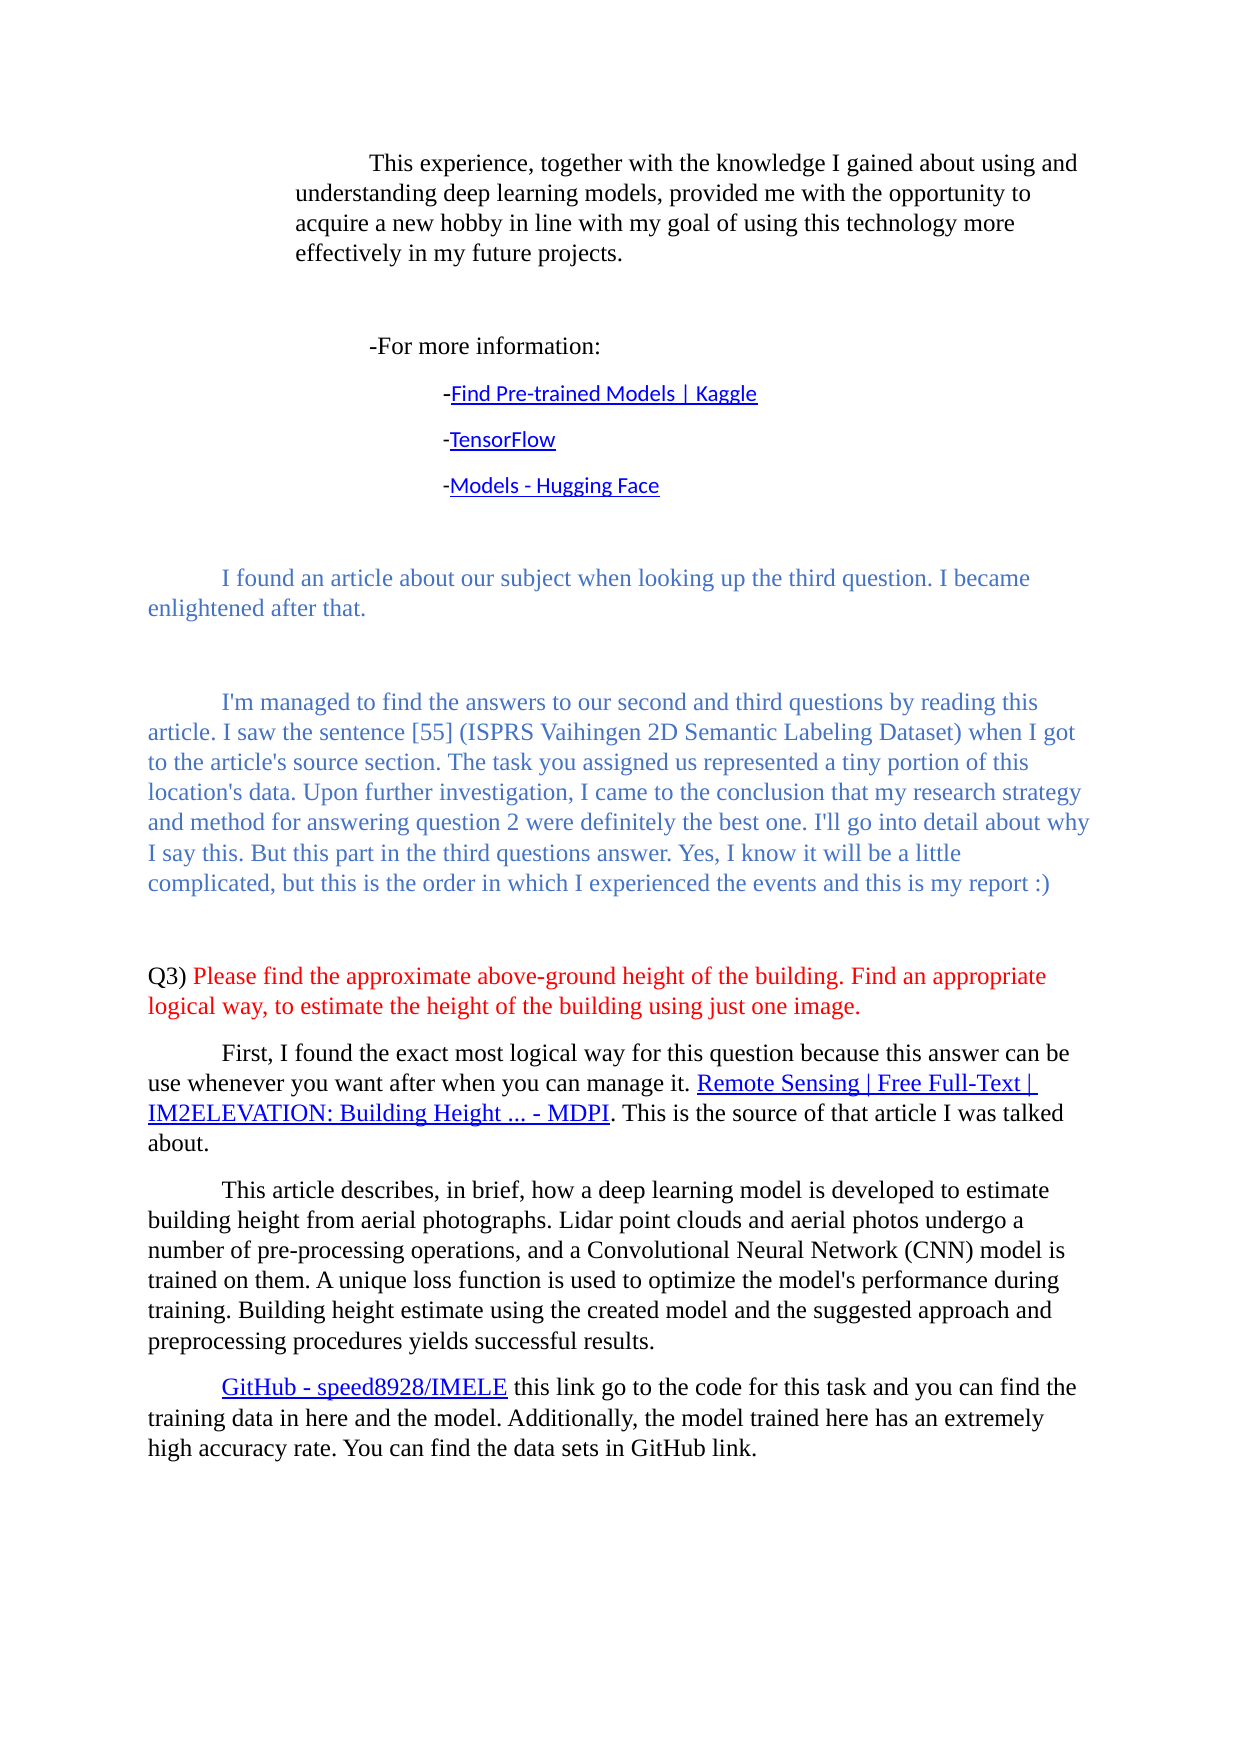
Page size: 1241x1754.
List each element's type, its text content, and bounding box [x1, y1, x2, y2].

text -Models - Hugging Face [369, 471, 1093, 499]
text I'm managed to find the answers to our second and third questions by reading this article. I saw the sentence [55] (ISPRS Vaihingen 2D Semantic Labeling Dataset) when I got to the article's source section. The task you assigned us represented a tiny portion of this location's data. Upon further investigation, I came to the conclusion that my research strategy and method for answering question 2 were definitely the best one. I'll go into detail about why I say this. But this part in the third questions answer. Yes, I know it will be a little complicated, but this is the order in which I experienced the events and this is my report :) [148, 687, 1093, 896]
text -TensorFlow [295, 425, 1093, 453]
text -For more information: [295, 331, 1093, 360]
text First, I found the exact most logical way for this question because this answer can be use whenever you want after when you can manage it. Remote Sensing | Free Full-Text | IM2ELEVATION: Building Height ... - MDPI. This is the source of that article I was talked about. [148, 1038, 1093, 1157]
text Q3) Please find the approximate above-ground height of the building. Find an appropriate logical way, to estimate the height of the building using just one image. [148, 961, 1093, 1020]
text -Find Pre-trained Models | Kaggle [295, 378, 1093, 407]
text I found an article about our subject when looking up the third question. I became enlightened after that. [148, 563, 1093, 622]
text GitHub - speed8928/IMELE this link go to the code for this task and you can find the training data in here and the model. Additionally, the model trained here has an extremely high accuracy rate. You can find the data sets in GitHub link. [148, 1372, 1093, 1461]
text This article describes, in brief, how a deep learning model is developed to estimate building height from aerial photographs. Lidar point clouds and aerial photos undergo a number of pre-processing operations, and a Convolutional Neural Network (CNN) model is trained on them. A unique loss function is used to optimize the model's performance during training. Building height estimate using the created model and the suggested approach and preprocessing procedures yields successful results. [148, 1175, 1093, 1354]
text This experience, together with the knowledge I gained about using and understanding deep learning models, provided me with the opportunity to acquire a new hobby in line with my goal of using this technology more effectively in my future projects. [295, 148, 1093, 267]
